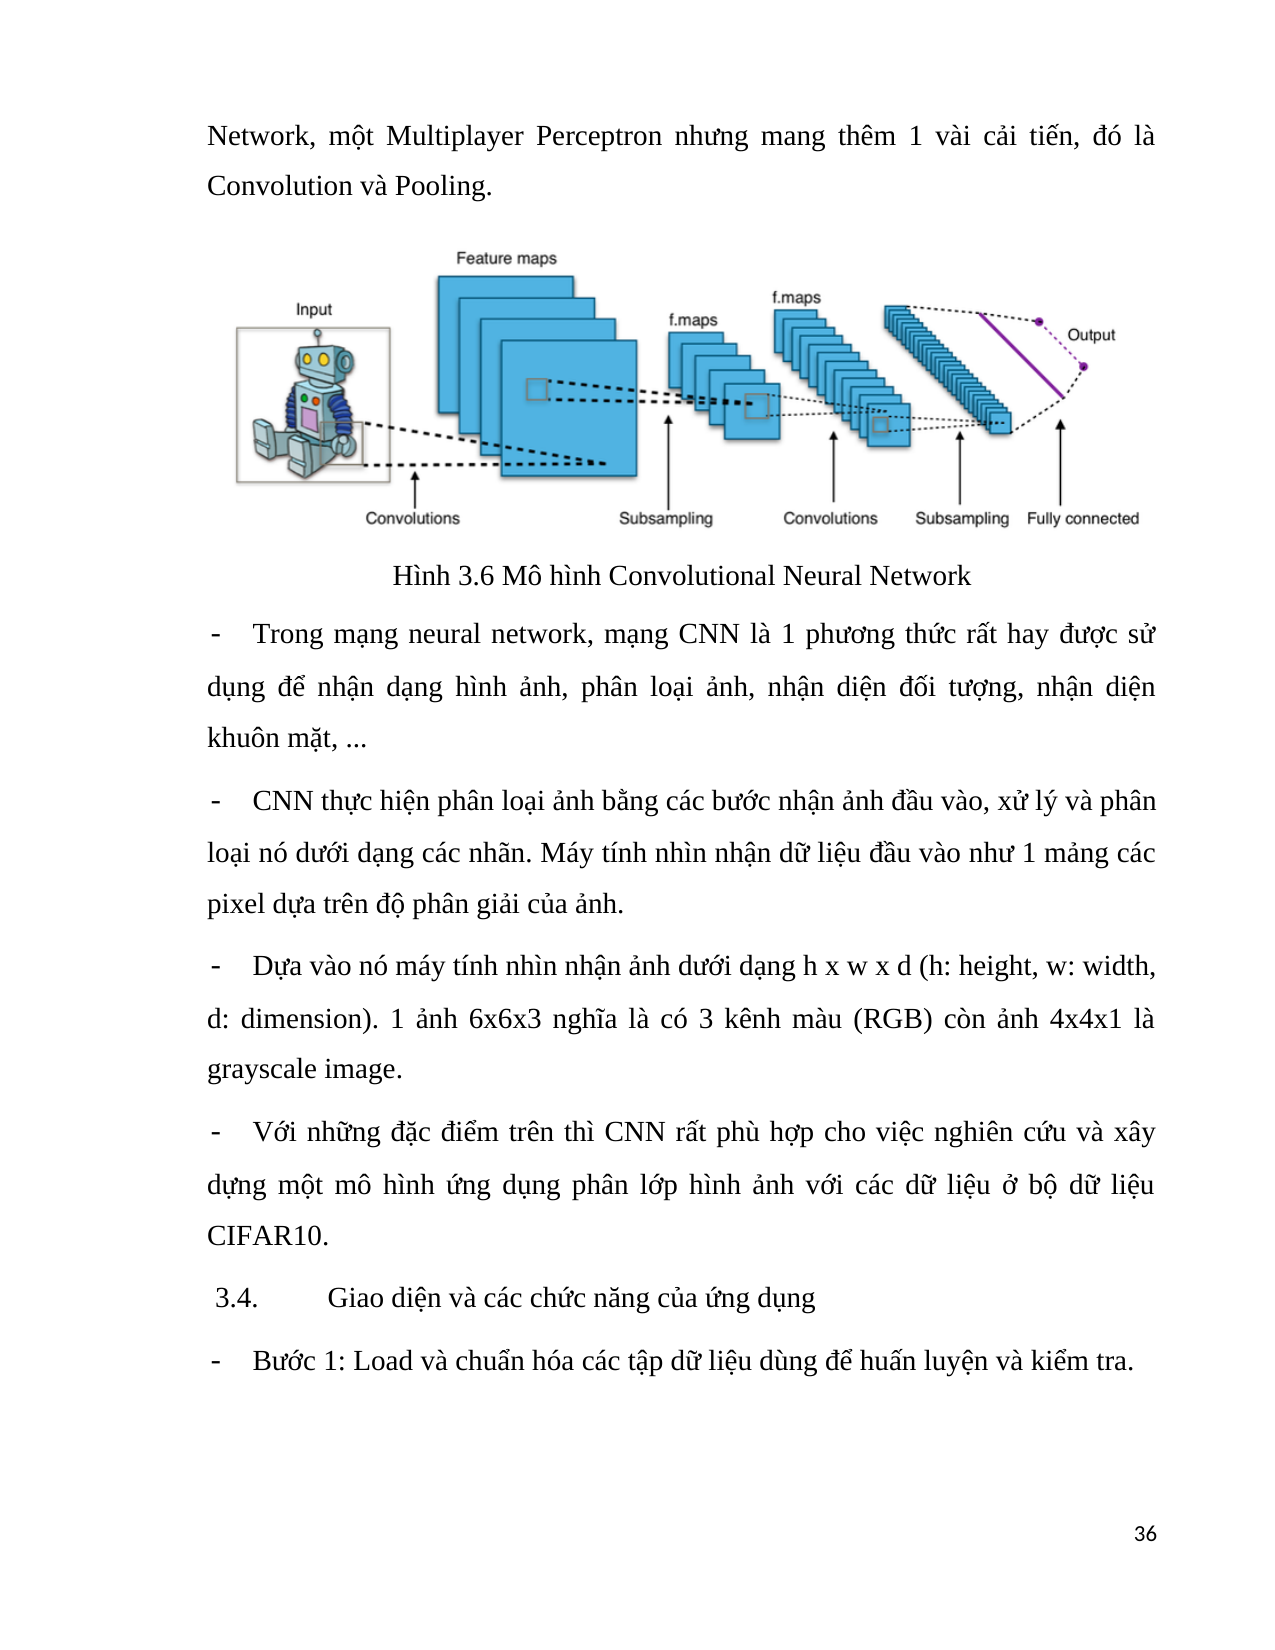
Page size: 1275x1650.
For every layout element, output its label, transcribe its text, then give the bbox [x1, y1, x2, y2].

text CNN thực hiện phân loại ảnh bằng các bước nhận ảnh đầu vào, xử lý và phân loại nó dưới dạng các nhãn. Máy tính nhìn nhận dữ liệu đầu vào như 1 mảng các pixel dựa trên độ phân giải của ảnh. [207, 869, 1157, 919]
text Trong mạng neural network, mạng CNN là 1 phương thức rất hay được sử dụng để nhận dạng hình ảnh, phân loại ảnh, nhận diện đối tượng, nhận diện khuôn mặt, ... [207, 703, 1157, 753]
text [207, 152, 1157, 202]
text Với những đặc điểm trên thì CNN rất phù hợp cho việc nghiên cứu và xây dựng một mô hình ứng dụng phân lớp hình ảnh với các dữ liệu ở bộ dữ liệu CIFAR10. [207, 1114, 1157, 1167]
text CNN thực hiện phân loại ảnh bằng các bước nhận ảnh đầu vào, xử lý và phân loại nó dưới dạng các nhãn. Máy tính nhìn nhận dữ liệu đầu vào như 1 mảng các pixel dựa trên độ phân giải của ảnh. [207, 783, 1157, 835]
table_header [207, 231, 1157, 546]
picture [218, 243, 1157, 534]
table_cell Hình 3.6 Mô hình Convolutional Neural Network [207, 546, 1157, 604]
list Giao diện và các chức năng của ứng dụng [215, 1280, 1157, 1314]
text Dựa vào nó máy tính nhìn nhận ảnh dưới dạng h x w x d (h: height, w: width, d: dimension). 1 ảnh 6x6x3 nghĩa là có 3 kênh màu (RGB) còn ảnh 4x4x1 là grayscale image. [207, 1035, 1157, 1085]
text Trong mạng neural network, mạng CNN là 1 phương thức rất hay được sử dụng để nhận dạng hình ảnh, phân loại ảnh, nhận diện đối tượng, nhận diện khuôn mặt, ... [207, 617, 1157, 670]
text Bước 1: Load và chuẩn hóa các tập dữ liệu dùng để huấn luyện và kiểm tra. [207, 1343, 1157, 1379]
text Với những đặc điểm trên thì CNN rất phù hợp cho việc nghiên cứu và xây dựng một mô hình ứng dụng phân lớp hình ảnh với các dữ liệu ở bộ dữ liệu CIFAR10. [207, 1201, 1157, 1251]
text Dựa vào nó máy tính nhìn nhận ảnh dưới dạng h x w x d (h: height, w: width, d: dimension). 1 ảnh 6x6x3 nghĩa là có 3 kênh màu (RGB) còn ảnh 4x4x1 là grayscale image. [207, 948, 1157, 1001]
